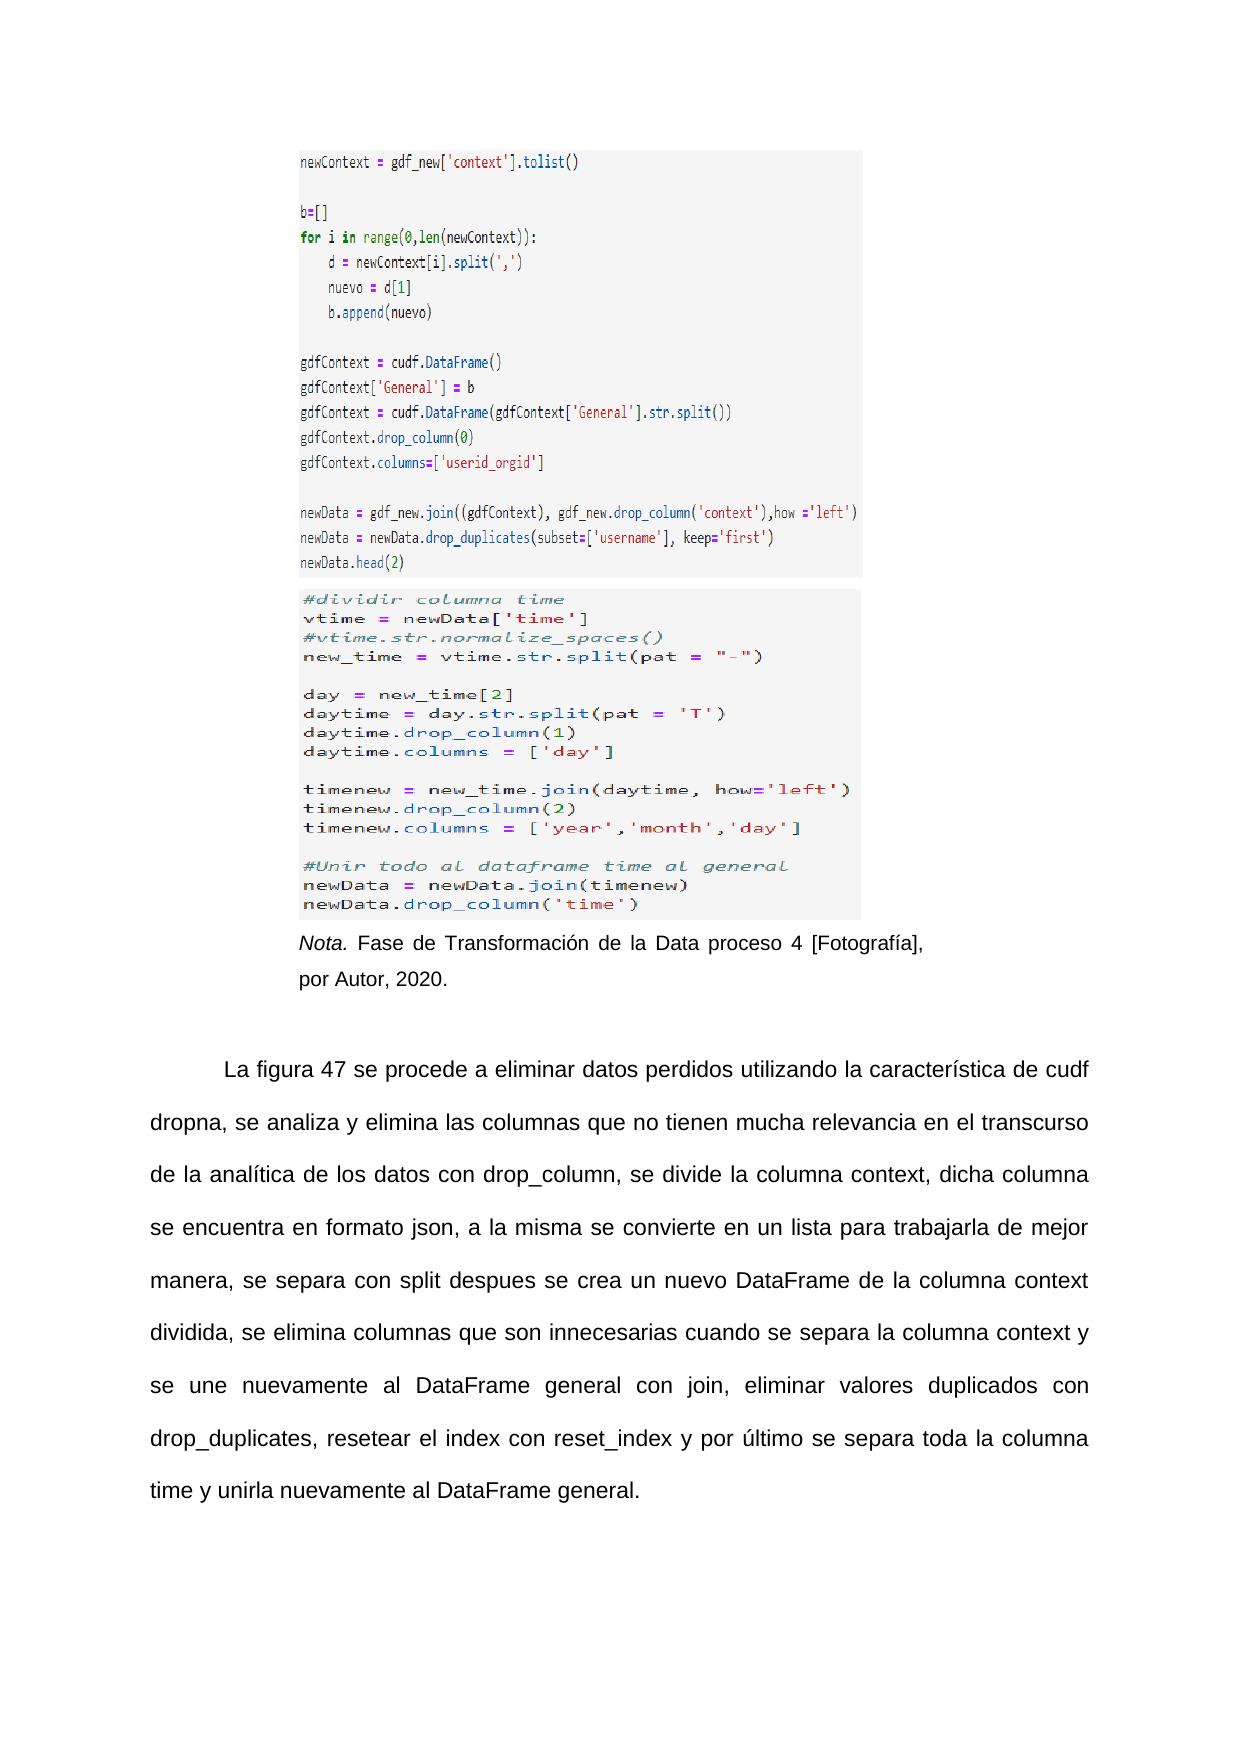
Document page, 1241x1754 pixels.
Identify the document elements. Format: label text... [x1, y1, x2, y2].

picture [298, 150, 864, 578]
picture [298, 589, 862, 920]
list Nota. Fase de Transformación de la Data proceso 4 [Fotografía], por Autor, 2020. [299, 931, 925, 991]
text La figura 47 se procede a eliminar datos perdidos utilizando la característica de cudf dropna, se analiza y elimina las columnas que no tienen mucha relevancia en el transcurso de la analítica de los datos con drop_column, se divide la columna context, dicha columna se encuentra en formato json, a la misma se convierte en un lista para trabajarla de mejor manera, se separa con split despues se crea un nuevo DataFrame de la columna context dividida, se elimina columnas que son innecesarias cuando se separa la columna context y se une nuevamente al DataFrame general con join, eliminar valores duplicados con drop_duplicates, resetear el index con reset_index y por último se separa toda la columna time y unirla nuevamente al DataFrame general. [150, 1056, 1090, 1504]
